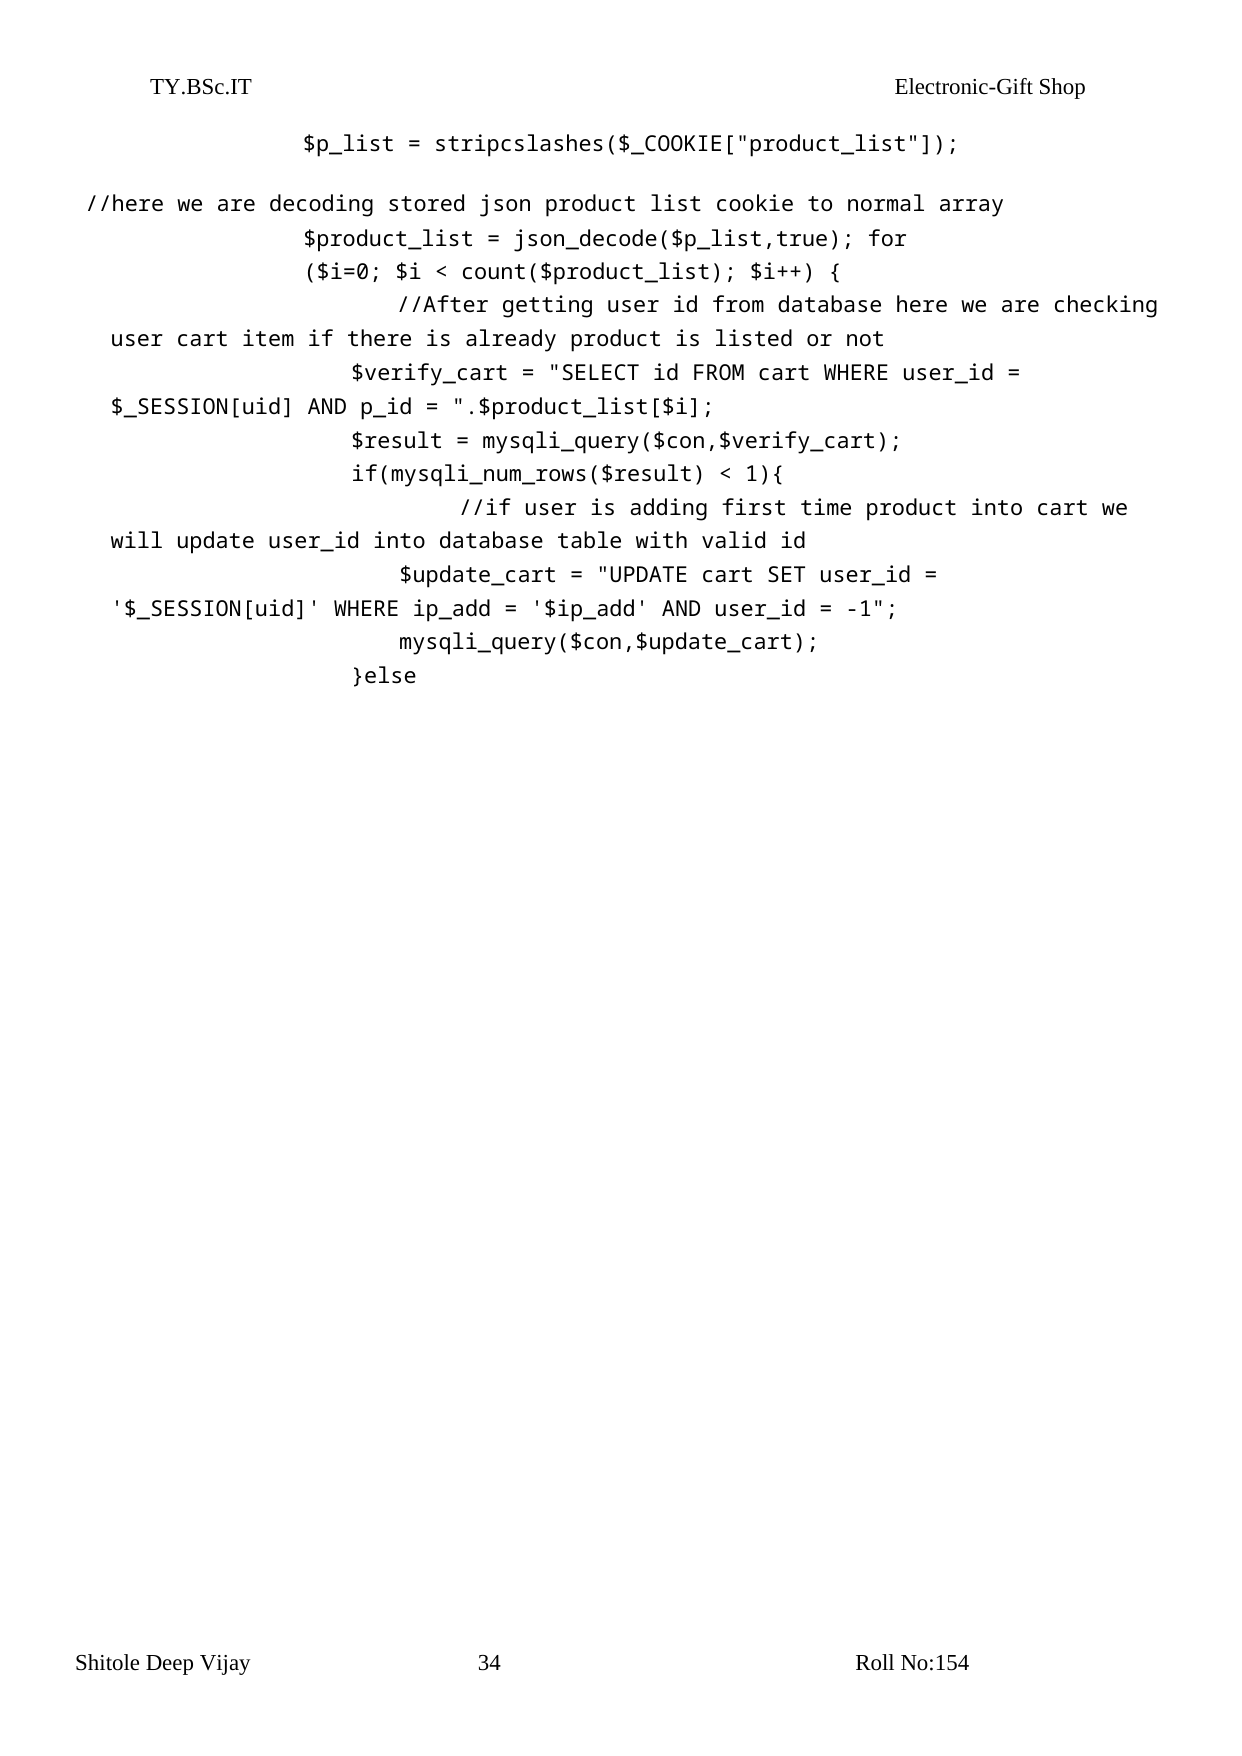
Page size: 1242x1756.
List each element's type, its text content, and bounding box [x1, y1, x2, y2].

text //here we are decoding stored json product list cookie to normal array [75, 188, 1167, 218]
text $verify_cart = "SELECT id FROM cart WHERE user_id = [351, 357, 1167, 387]
text //After getting user id from database here we are checking [75, 289, 1158, 319]
text }else [351, 659, 1045, 689]
text //if user is adding first time product into cart we [75, 491, 1128, 521]
text '$_SESSION[uid]' WHERE ip_add = '$ip_add' AND user_id = -1"; mysqli_query($con,$update_cart); [110, 593, 1045, 656]
text $p_list = stripcslashes($_COOKIE["product_list"]); [303, 128, 1045, 158]
text $result = mysqli_query($con,$verify_cart); if(mysqli_num_rows($result) < 1){ [351, 425, 1045, 487]
text will update user_id into database table with valid id [110, 525, 1045, 555]
text $product_list = json_decode($p_list,true); for ($i=0; $i < count($product_list); $i++) { [303, 223, 972, 285]
text $update_cart = "UPDATE cart SET user_id = [399, 559, 1045, 589]
text user cart item if there is already product is listed or not [110, 323, 1045, 353]
text $_SESSION[uid] AND p_id = ".$product_list[$i]; [110, 391, 1045, 421]
